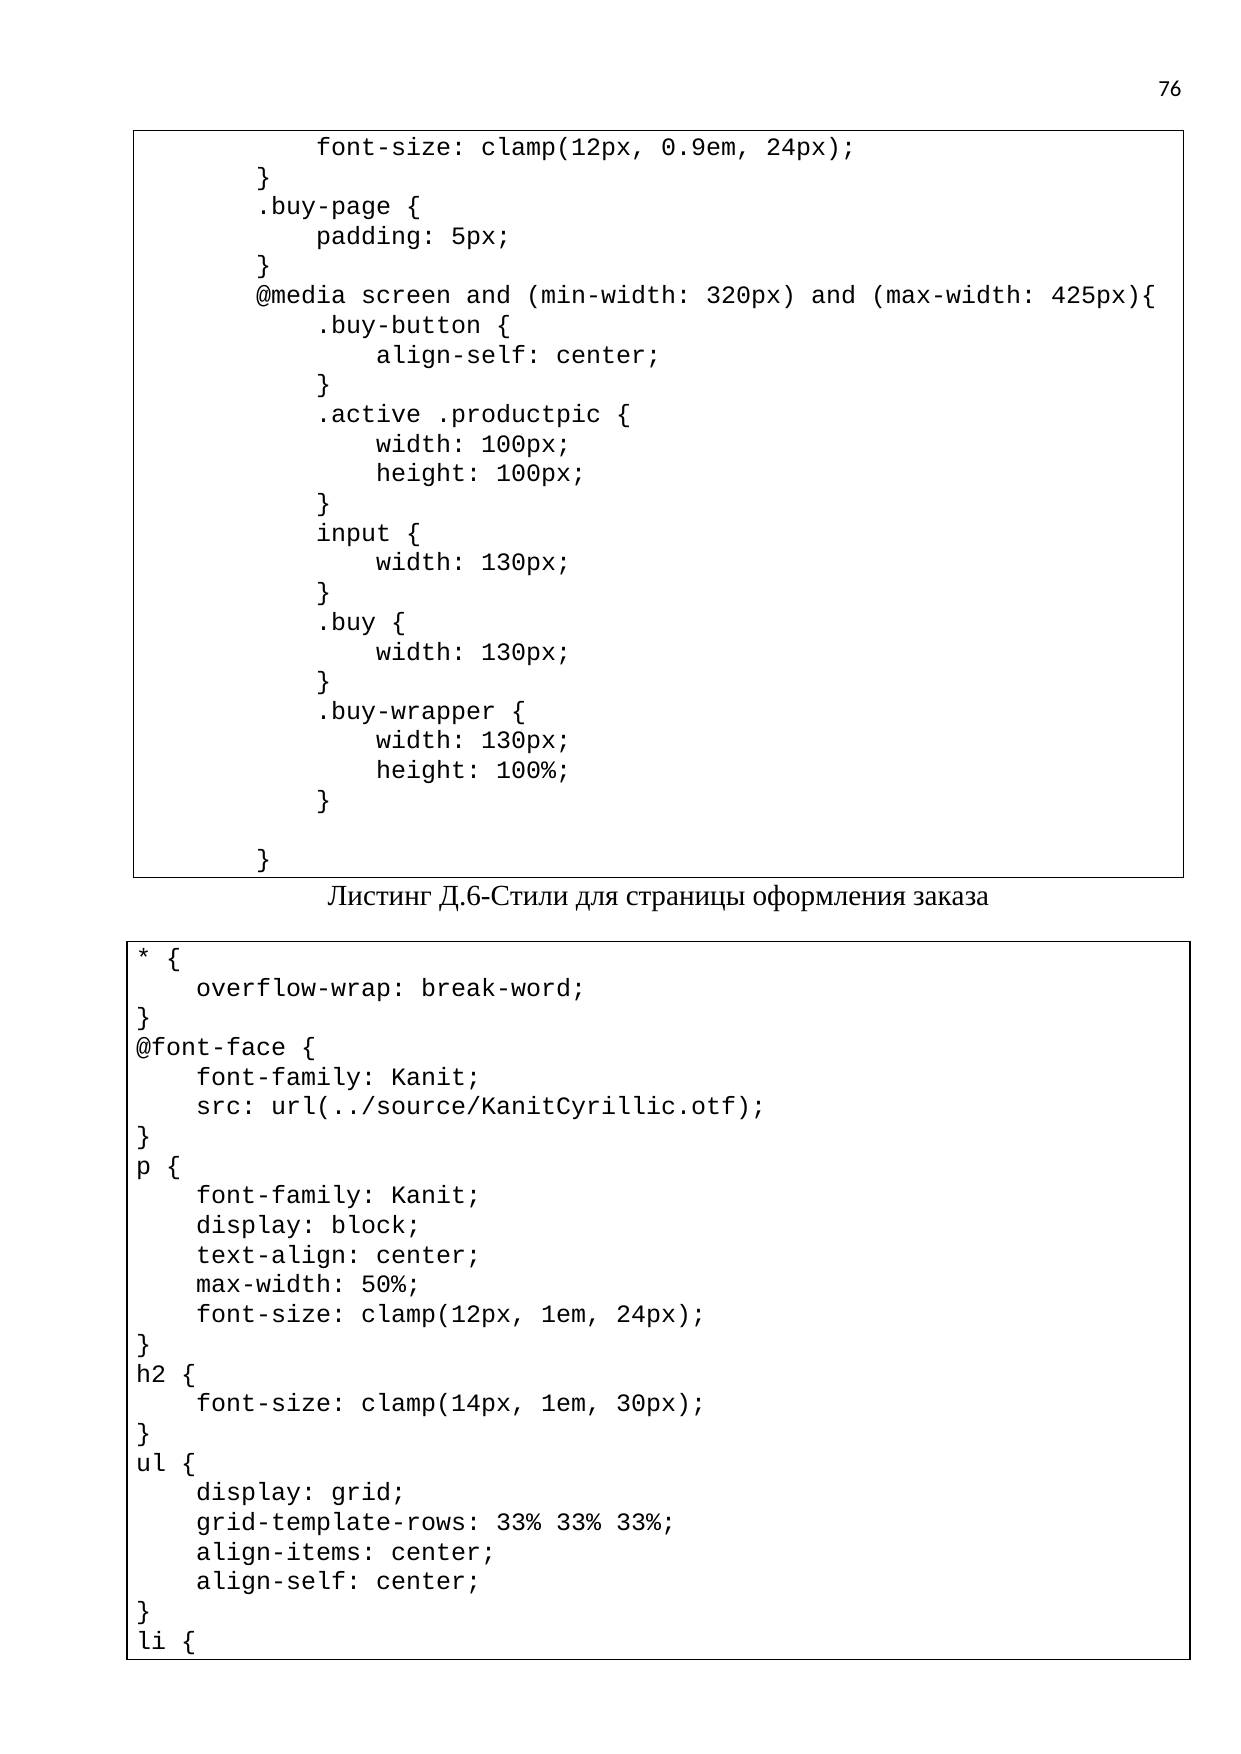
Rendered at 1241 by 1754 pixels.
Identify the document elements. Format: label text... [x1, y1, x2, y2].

text } [136, 667, 1181, 697]
text width: 130px; [136, 549, 1181, 578]
text input { [136, 519, 1181, 549]
text align-self: center; [136, 1568, 1181, 1597]
text h2 { [136, 1360, 1181, 1389]
text @media screen and (min-width: 320px) and (max-width: 425px){ [136, 281, 1181, 311]
text display: block; [136, 1211, 1181, 1241]
text height: 100%; [136, 756, 1181, 786]
text } [136, 252, 1181, 281]
text height: 100px; [136, 459, 1181, 489]
text width: 130px; [136, 638, 1181, 667]
text } [136, 489, 1181, 519]
text } [136, 786, 1181, 816]
text } [136, 163, 1181, 192]
text } [136, 371, 1181, 400]
text text-align: center; [136, 1241, 1181, 1271]
text * { [128, 942, 1189, 974]
text Листинг Д.6-Стили для страницы оформления заказа [136, 878, 1181, 912]
text padding: 5px; [136, 222, 1181, 252]
text } [134, 842, 1183, 877]
text overflow-wrap: break-word; [136, 974, 1181, 1003]
text .active .productpic { [136, 400, 1181, 430]
text grid-template-rows: 33% 33% 33%; [136, 1508, 1181, 1538]
text .buy-page { [136, 192, 1181, 222]
text width: 100px; [136, 430, 1181, 459]
text .buy-button { [136, 311, 1181, 341]
text font-size: clamp(12px, 0.9em, 24px); [134, 131, 1183, 163]
text font-family: Kanit; [136, 1063, 1181, 1093]
text font-family: Kanit; [136, 1182, 1181, 1211]
text max-width: 50%; [136, 1271, 1181, 1300]
text align-self: center; [136, 341, 1181, 371]
text @font-face { [136, 1033, 1181, 1063]
text } [136, 1419, 1181, 1449]
text display: grid; [136, 1478, 1181, 1508]
text li { [128, 1624, 1189, 1659]
text } [136, 1003, 1181, 1033]
text font-size: clamp(12px, 1em, 24px); [136, 1300, 1181, 1330]
text } [136, 578, 1181, 608]
text width: 130px; [136, 727, 1181, 756]
text font-size: clamp(14px, 1em, 30px); [136, 1389, 1181, 1419]
text p { [136, 1152, 1181, 1182]
text src: url(../source/KanitCyrillic.otf); [136, 1093, 1181, 1122]
text .buy { [136, 608, 1181, 638]
text } [136, 1597, 1181, 1624]
text .buy-wrapper { [136, 697, 1181, 727]
text ul { [136, 1449, 1181, 1478]
text } [136, 1330, 1181, 1360]
text } [136, 1122, 1181, 1152]
text align-items: center; [136, 1538, 1181, 1568]
